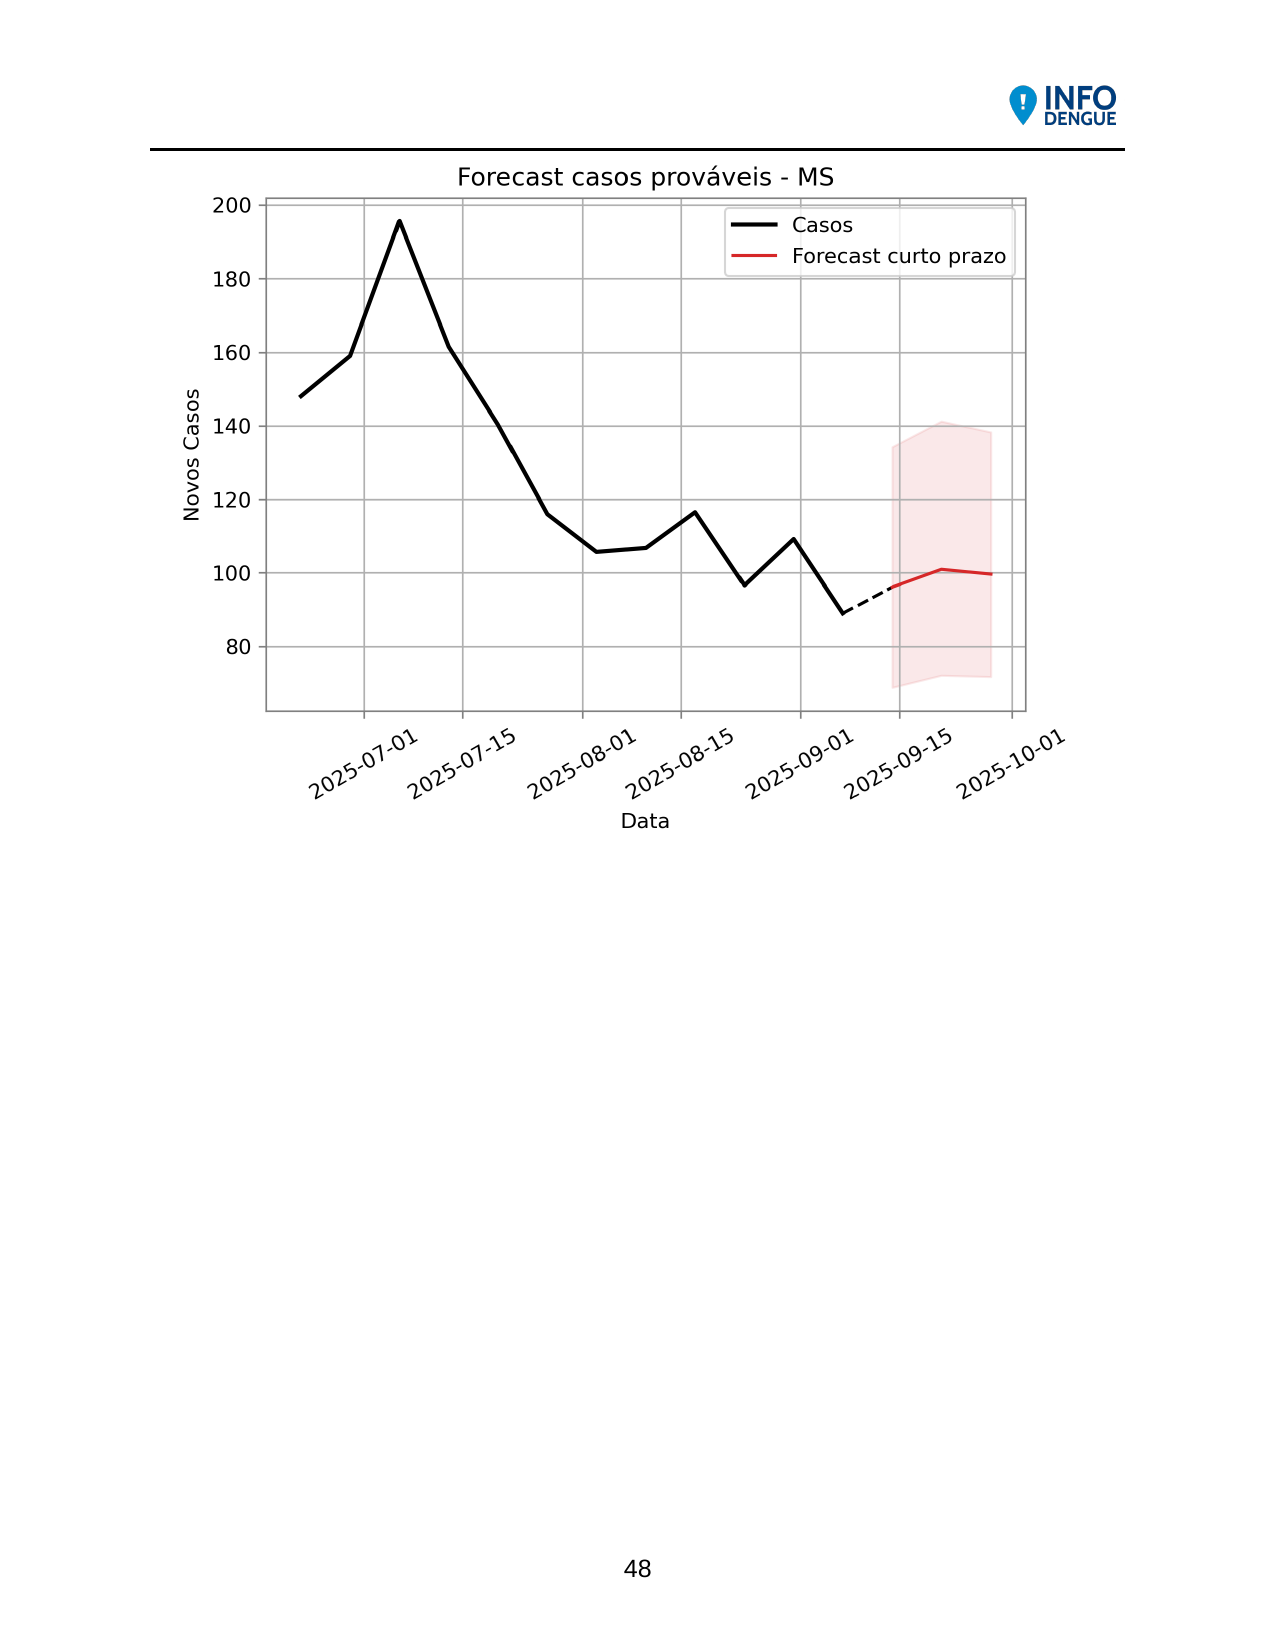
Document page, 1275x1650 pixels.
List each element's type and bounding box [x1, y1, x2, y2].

picture [1000, 75, 1125, 136]
picture [168, 151, 1084, 847]
